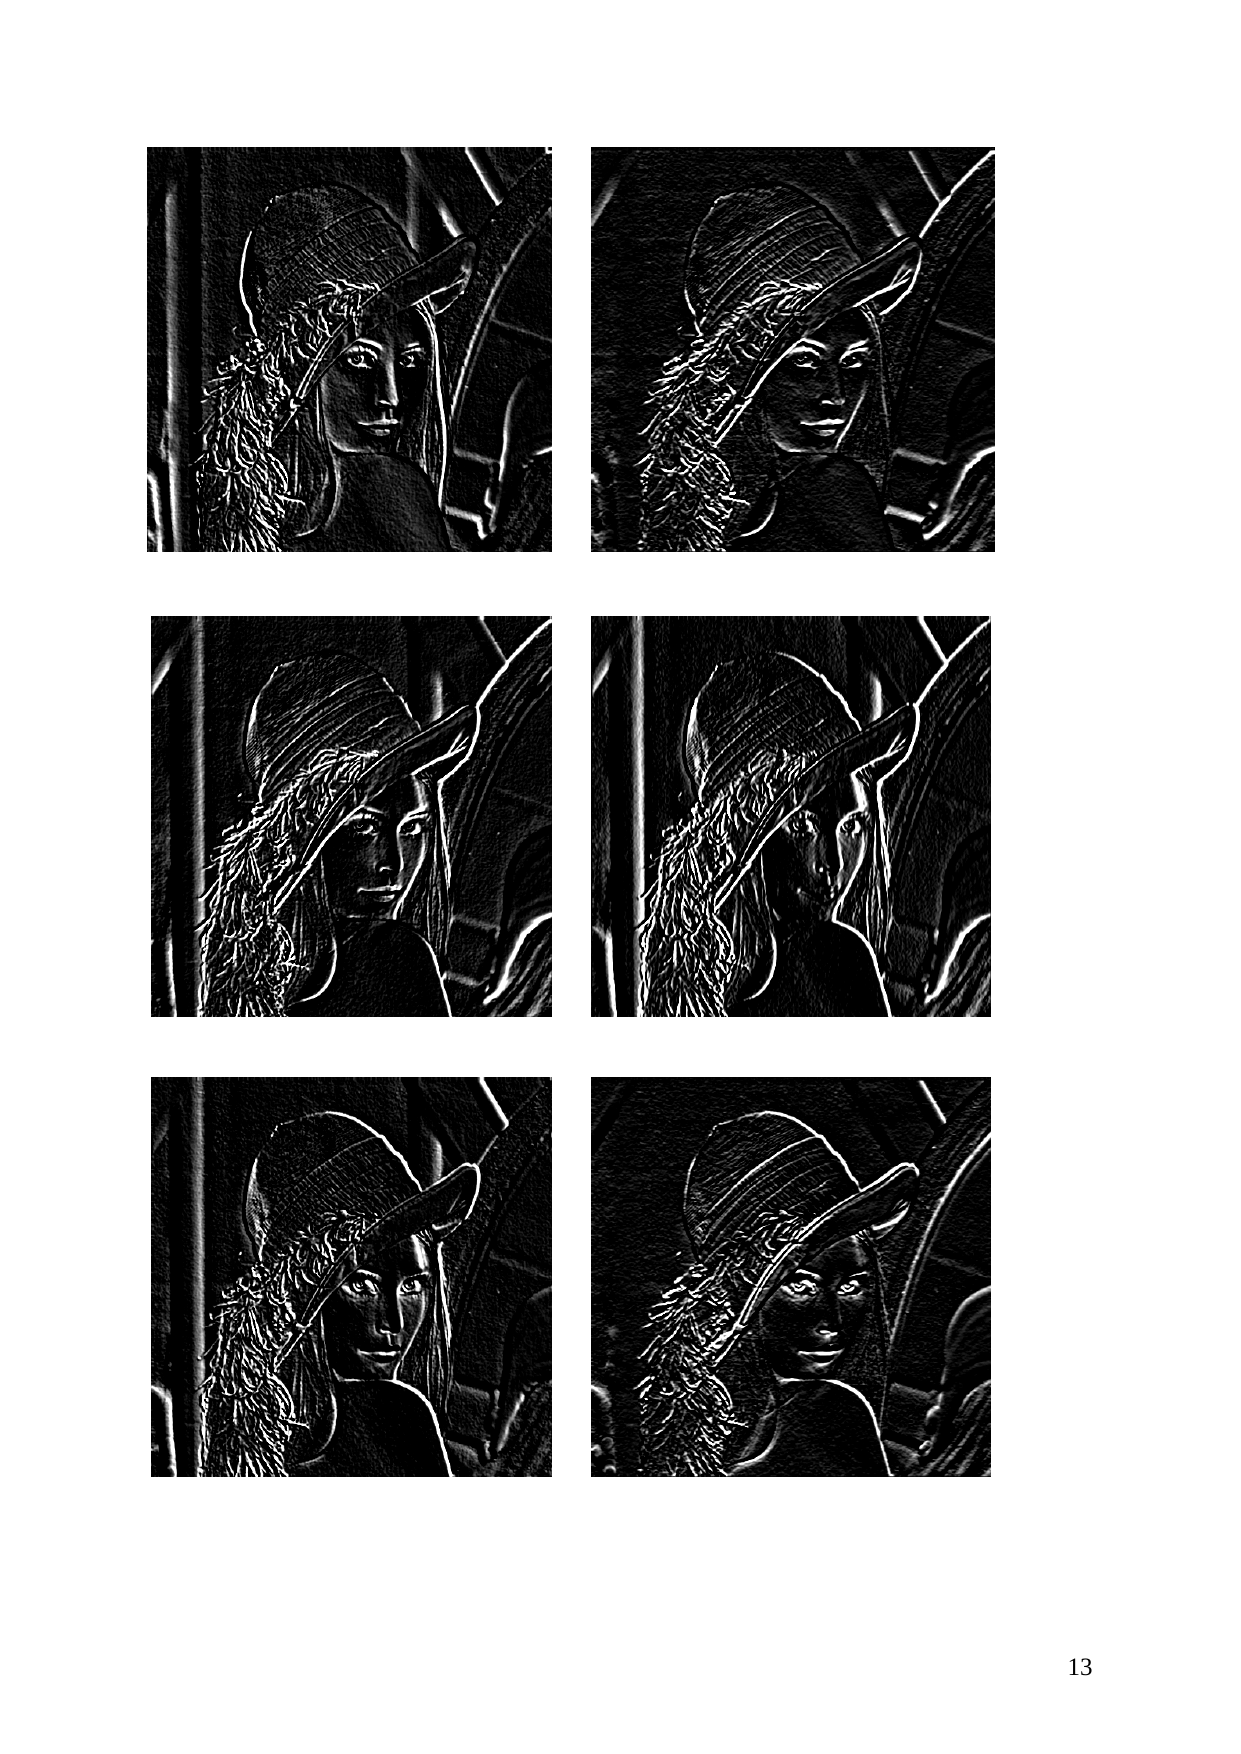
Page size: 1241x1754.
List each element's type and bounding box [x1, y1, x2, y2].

picture [151, 1077, 552, 1477]
picture [147, 147, 552, 552]
picture [591, 1077, 991, 1477]
picture [151, 616, 552, 1017]
picture [591, 616, 991, 1017]
picture [591, 147, 995, 552]
